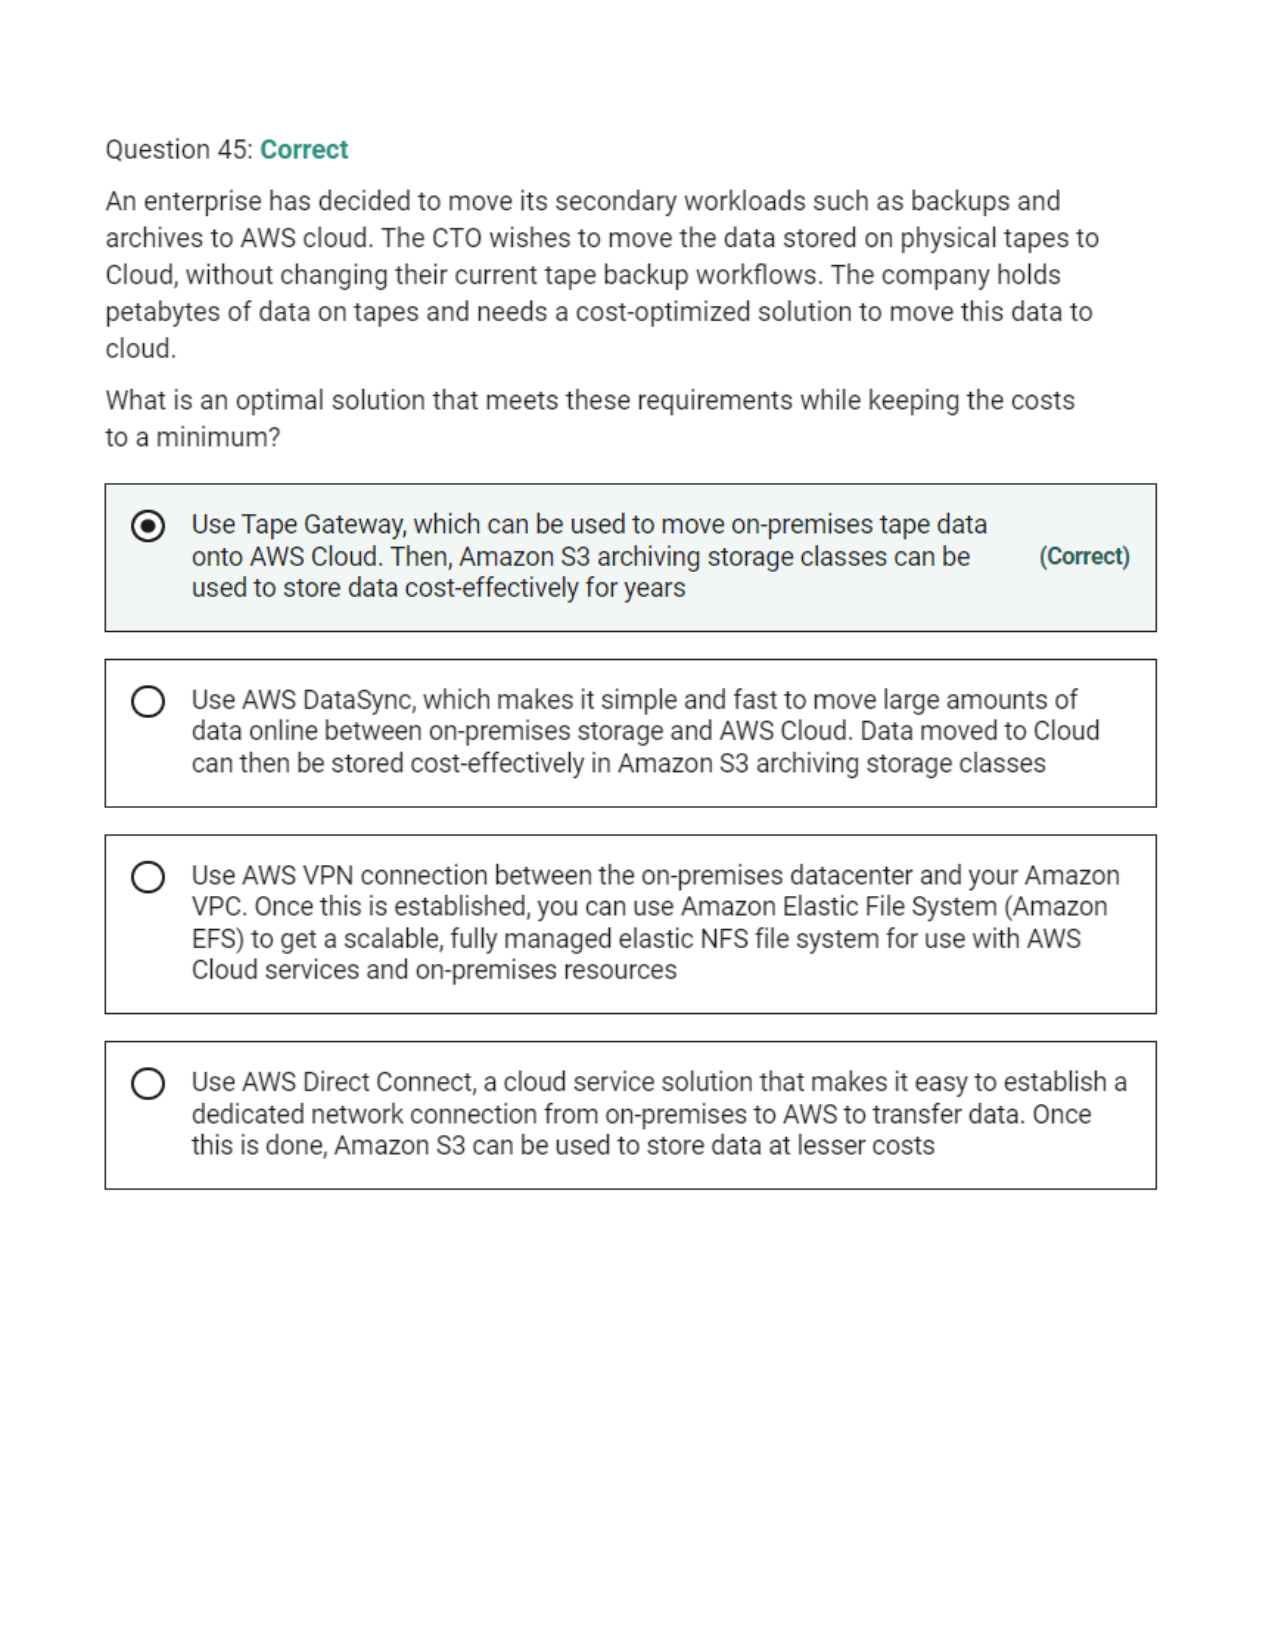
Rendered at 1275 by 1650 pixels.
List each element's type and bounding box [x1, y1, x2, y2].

picture [93, 122, 1172, 1196]
